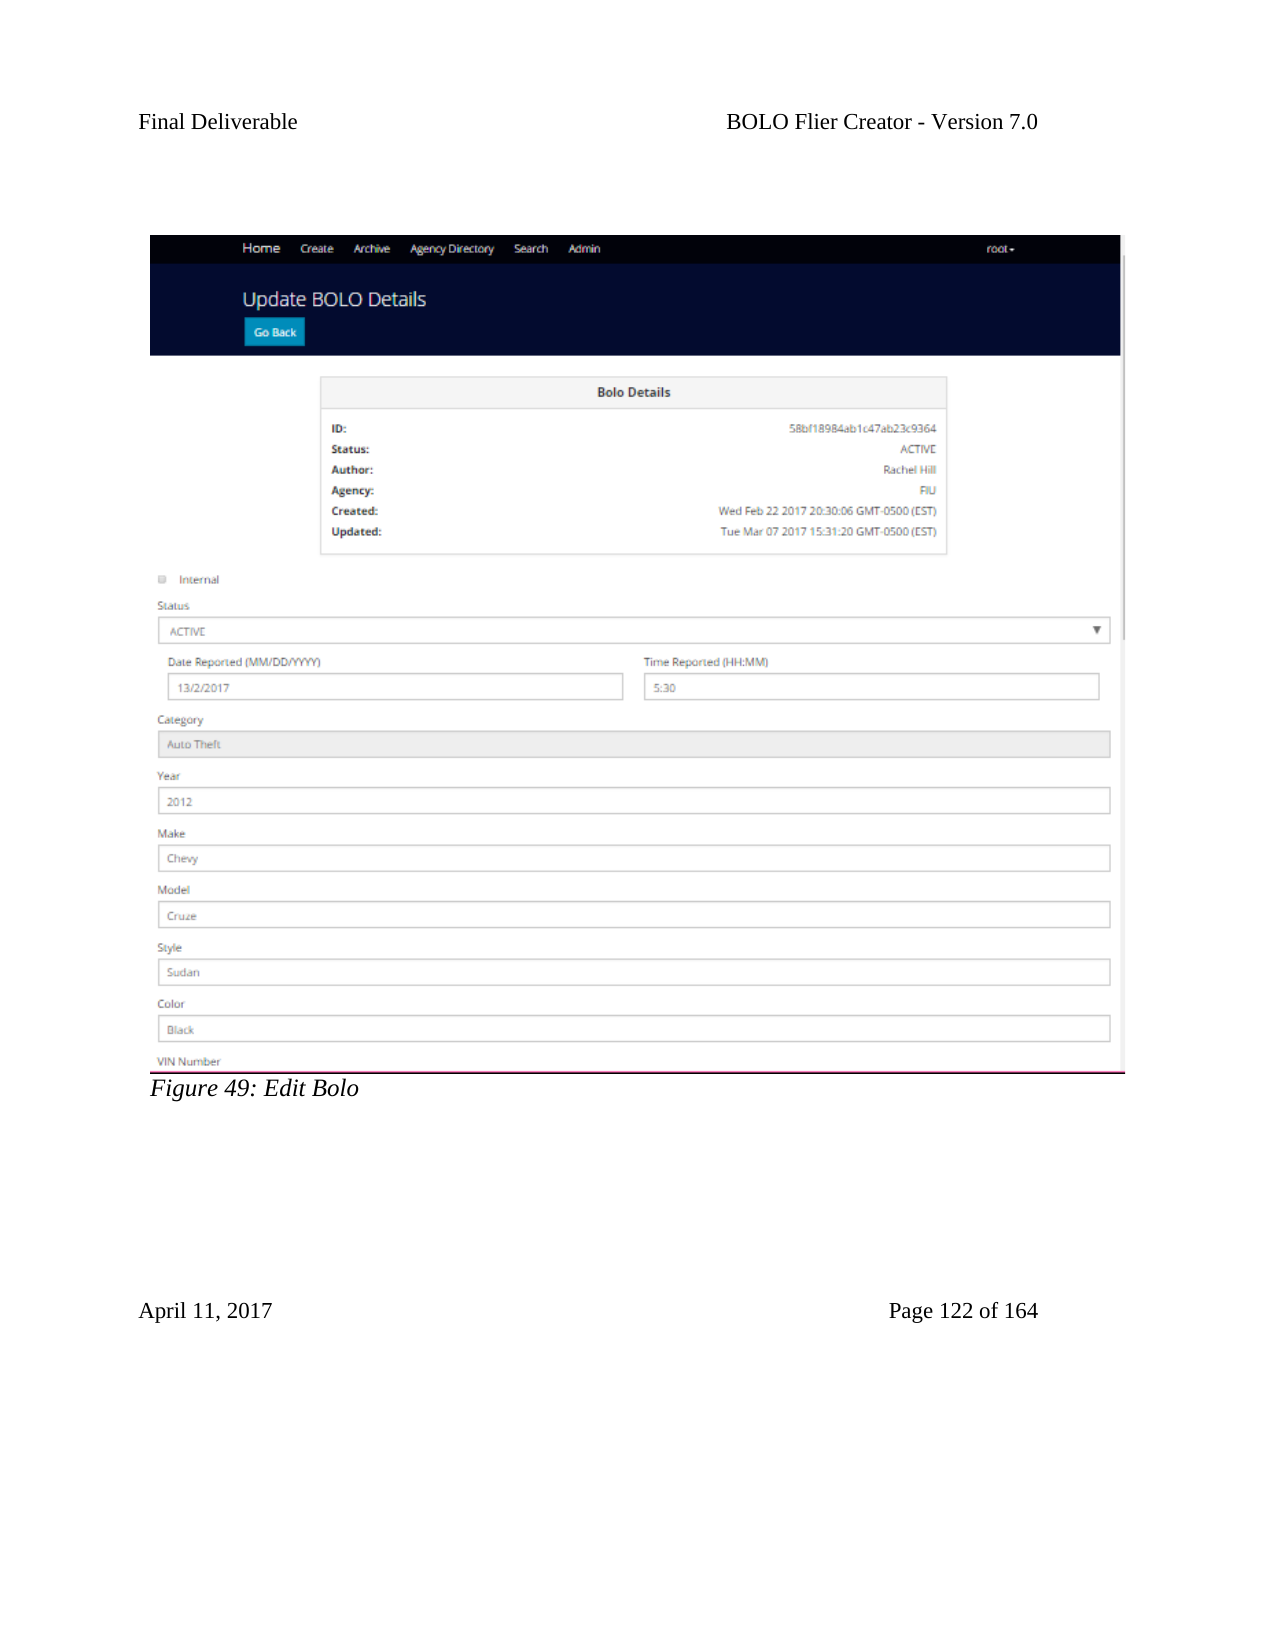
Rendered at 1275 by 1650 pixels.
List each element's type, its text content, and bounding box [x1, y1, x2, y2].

picture [150, 235, 1125, 1074]
text Figure 49: Edit Bolo [150, 1074, 1125, 1102]
